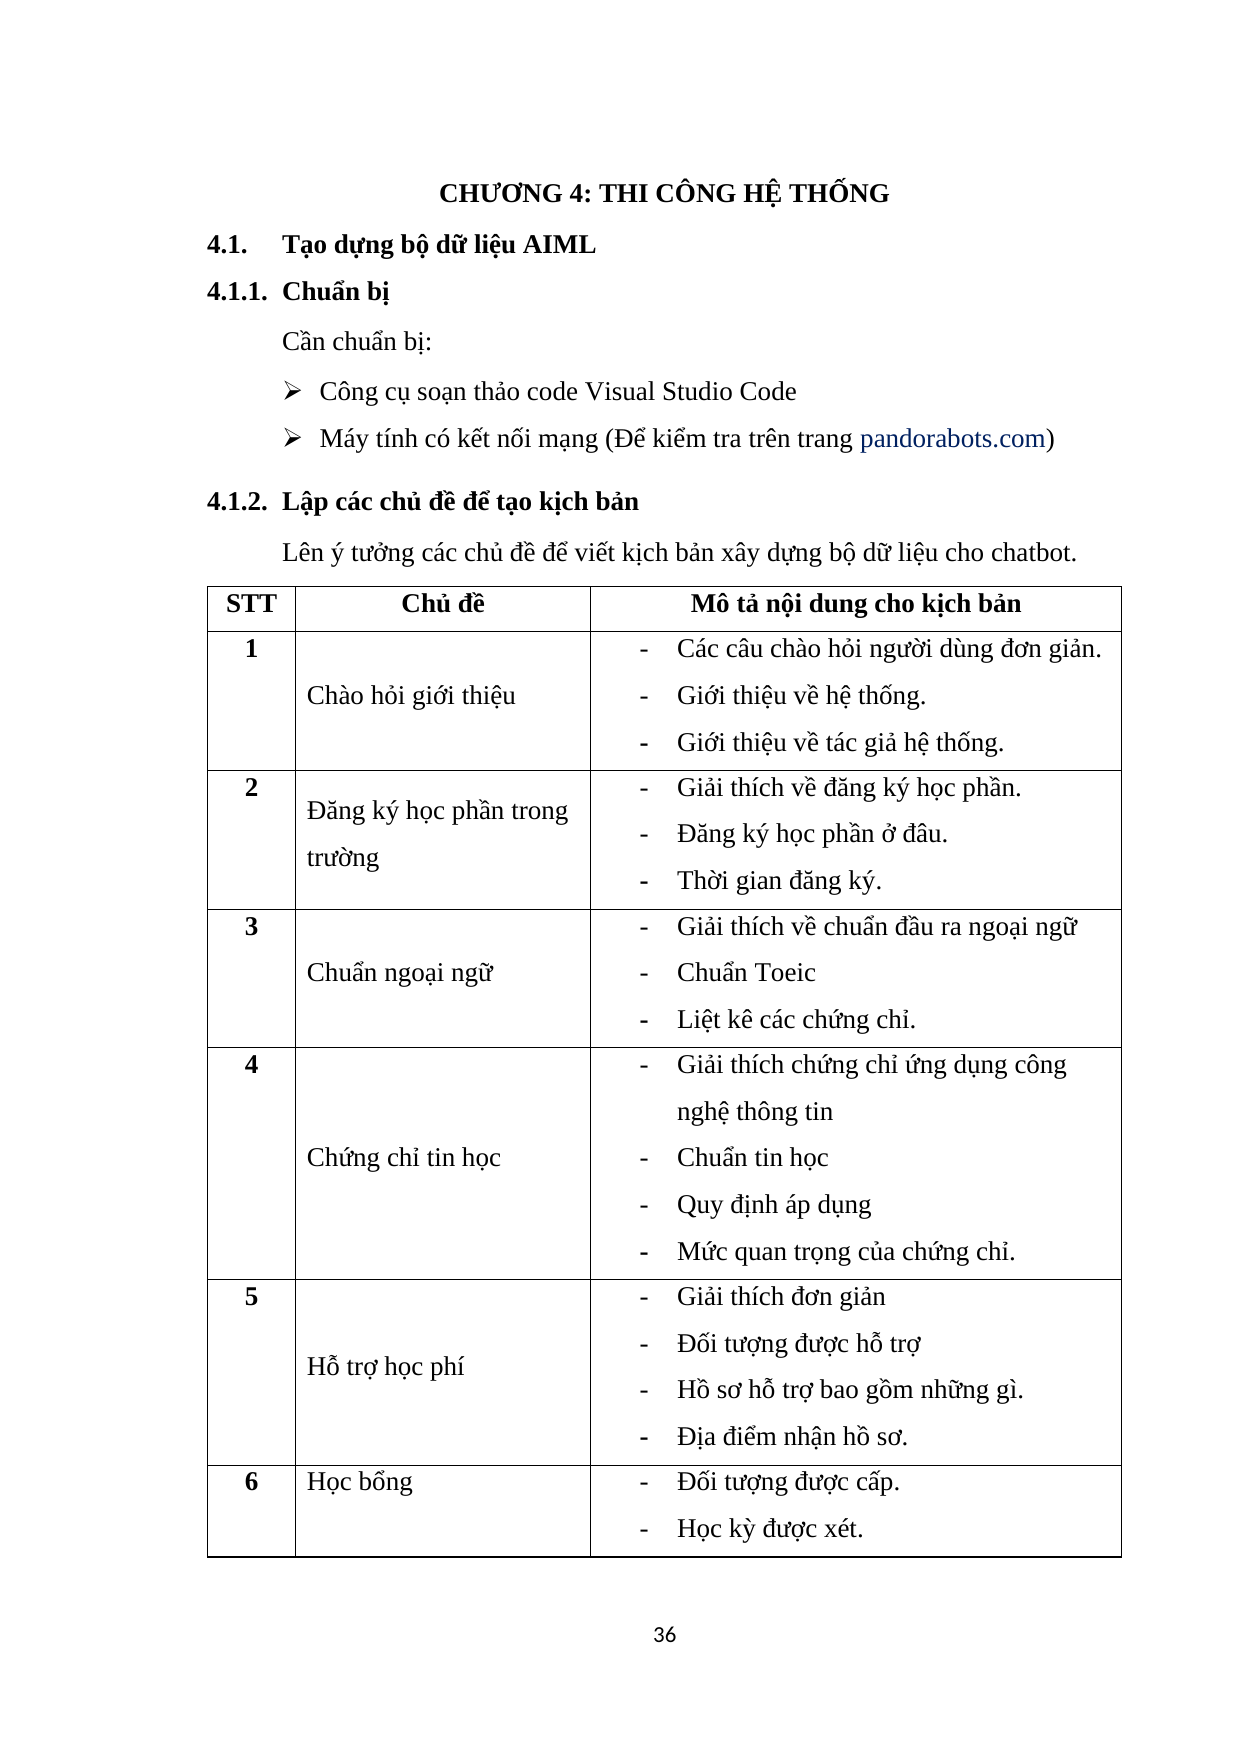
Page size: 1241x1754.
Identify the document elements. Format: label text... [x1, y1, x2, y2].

table_cell Giải thích chứng chỉ ứng dụng công nghệ thông tin Chuẩn tin học Quy định áp dụng Mức quan trọng của chứng chỉ. [591, 1048, 1121, 1279]
text 4.1.2. Lập các chủ đề để tạo kịch bản [207, 486, 1122, 517]
text Cần chuẩn bị: [207, 325, 1122, 356]
text Lên ý tưởng các chủ đề để viết kịch bản xây dựng bộ dữ liệu cho chatbot. [207, 536, 1122, 567]
table_cell 4 [208, 1048, 295, 1279]
table_cell Chào hỏi giới thiệu [296, 632, 590, 770]
list Máy tính có kết nối mạng (Để kiểm tra trên trang pandorabots.com) [282, 422, 1122, 453]
subtitle 4.1. Tạo dựng bộ dữ liệu AIML [207, 228, 1122, 259]
table_cell Đăng ký học phần trong trường [296, 771, 590, 908]
table_cell 6 [208, 1466, 295, 1556]
table_cell Học bổng [296, 1466, 590, 1556]
table_cell Chứng chỉ tin học [296, 1048, 590, 1279]
table_cell 2 [208, 771, 295, 908]
table_header Chủ đề [296, 587, 590, 631]
table_header Mô tả nội dung cho kịch bản [591, 587, 1121, 631]
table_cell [591, 1466, 1121, 1556]
table_cell Giải thích về đăng ký học phần. Đăng ký học phần ở đâu. Thời gian đăng ký. [591, 771, 1121, 908]
table_cell 1 [208, 632, 295, 770]
table_cell Chuẩn ngoại ngữ [296, 910, 590, 1047]
subtitle CHƯƠNG 4: THI CÔNG HỆ THỐNG [207, 177, 1122, 208]
table_cell Giải thích đơn giản Đối tượng được hỗ trợ Hồ sơ hỗ trợ bao gồm những gì. Địa điểm nhận hồ sơ. [591, 1280, 1121, 1464]
table_cell 5 [208, 1280, 295, 1464]
table_header STT [208, 587, 295, 631]
table_cell Hỗ trợ học phí [296, 1280, 590, 1464]
table_cell Các câu chào hỏi người dùng đơn giản. Giới thiệu về hệ thống. Giới thiệu về tác giả hệ thống. [591, 632, 1121, 770]
table_cell Giải thích về chuẩn đầu ra ngoại ngữ Chuẩn Toeic Liệt kê các chứng chỉ. [591, 910, 1121, 1047]
list Công cụ soạn thảo code Visual Studio Code [282, 375, 1122, 406]
table_cell 3 [208, 910, 295, 1047]
text 4.1.1. Chuẩn bị [207, 275, 1122, 306]
